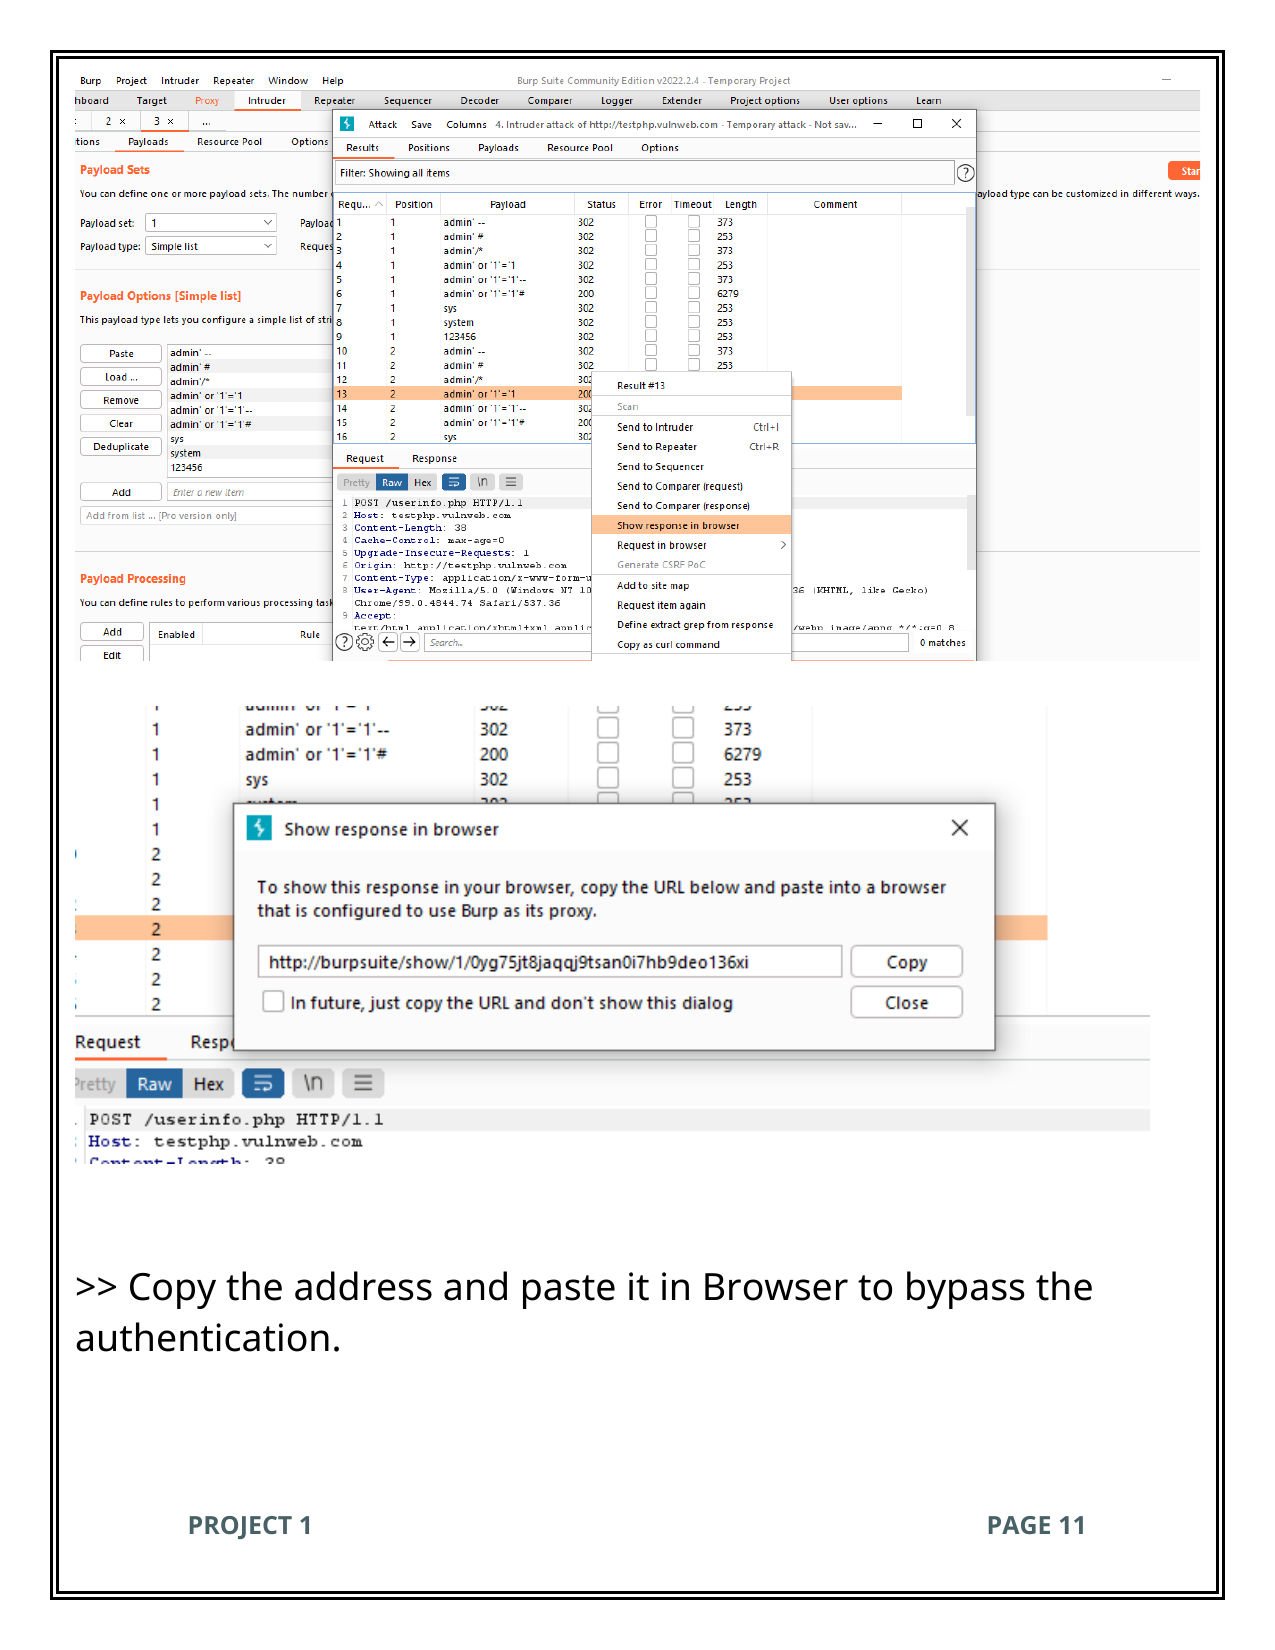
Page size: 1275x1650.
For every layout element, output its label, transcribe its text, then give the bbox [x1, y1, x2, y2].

picture [75, 75, 1200, 661]
text >> Copy the address and paste it in Browser to bypass the authentication. [75, 1260, 1200, 1362]
picture [75, 706, 1151, 1164]
